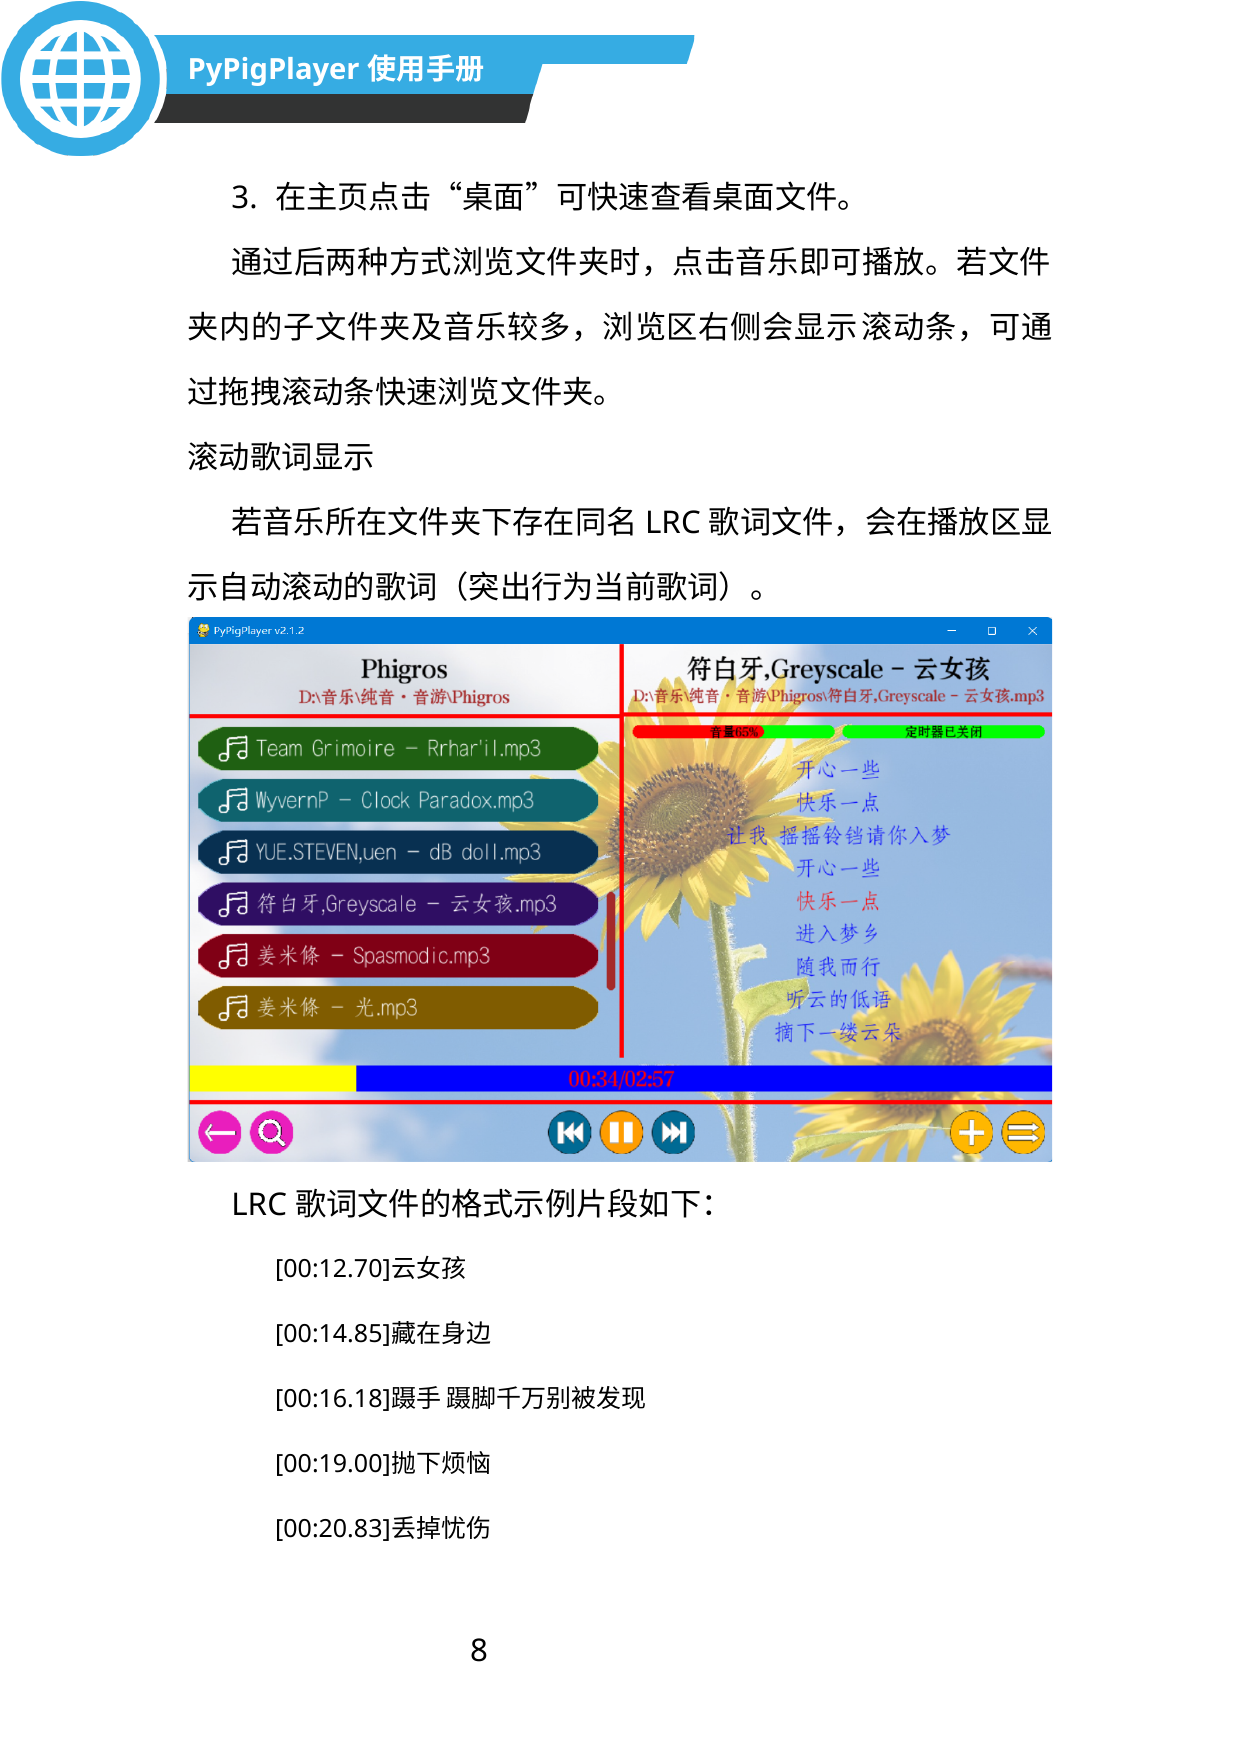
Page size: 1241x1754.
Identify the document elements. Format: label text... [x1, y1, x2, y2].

list 在主页点击“桌面”可快速查看桌面文件。 [187, 162, 1053, 227]
list [00:14.85]藏在身边 [231, 1299, 1053, 1364]
list [00:16.18]蹑手 蹑脚千万别被发现 [231, 1364, 1053, 1429]
list 若音乐所在文件夹下存在同名 LRC 歌词文件，会在播放区显示自动滚动的歌词（突出行为当前歌词）。 [187, 487, 1053, 617]
list LRC 歌词文件的格式示例片段如下： [187, 1169, 1053, 1234]
list [00:19.00]抛下烦恼 [231, 1429, 1053, 1494]
list 滚动歌词显示 [187, 422, 1053, 487]
list [00:20.83]丢掉忧伤 [231, 1494, 1053, 1559]
list 通过后两种方式浏览文件夹时，点击音乐即可播放。若文件夹内的子文件夹及音乐较多，浏览区右侧会显示滚动条，可通过拖拽滚动条快速浏览文件夹。 [187, 227, 1053, 422]
picture [1, 1, 695, 156]
list [00:12.70]云女孩 [231, 1234, 1053, 1299]
picture [187, 617, 1053, 1162]
